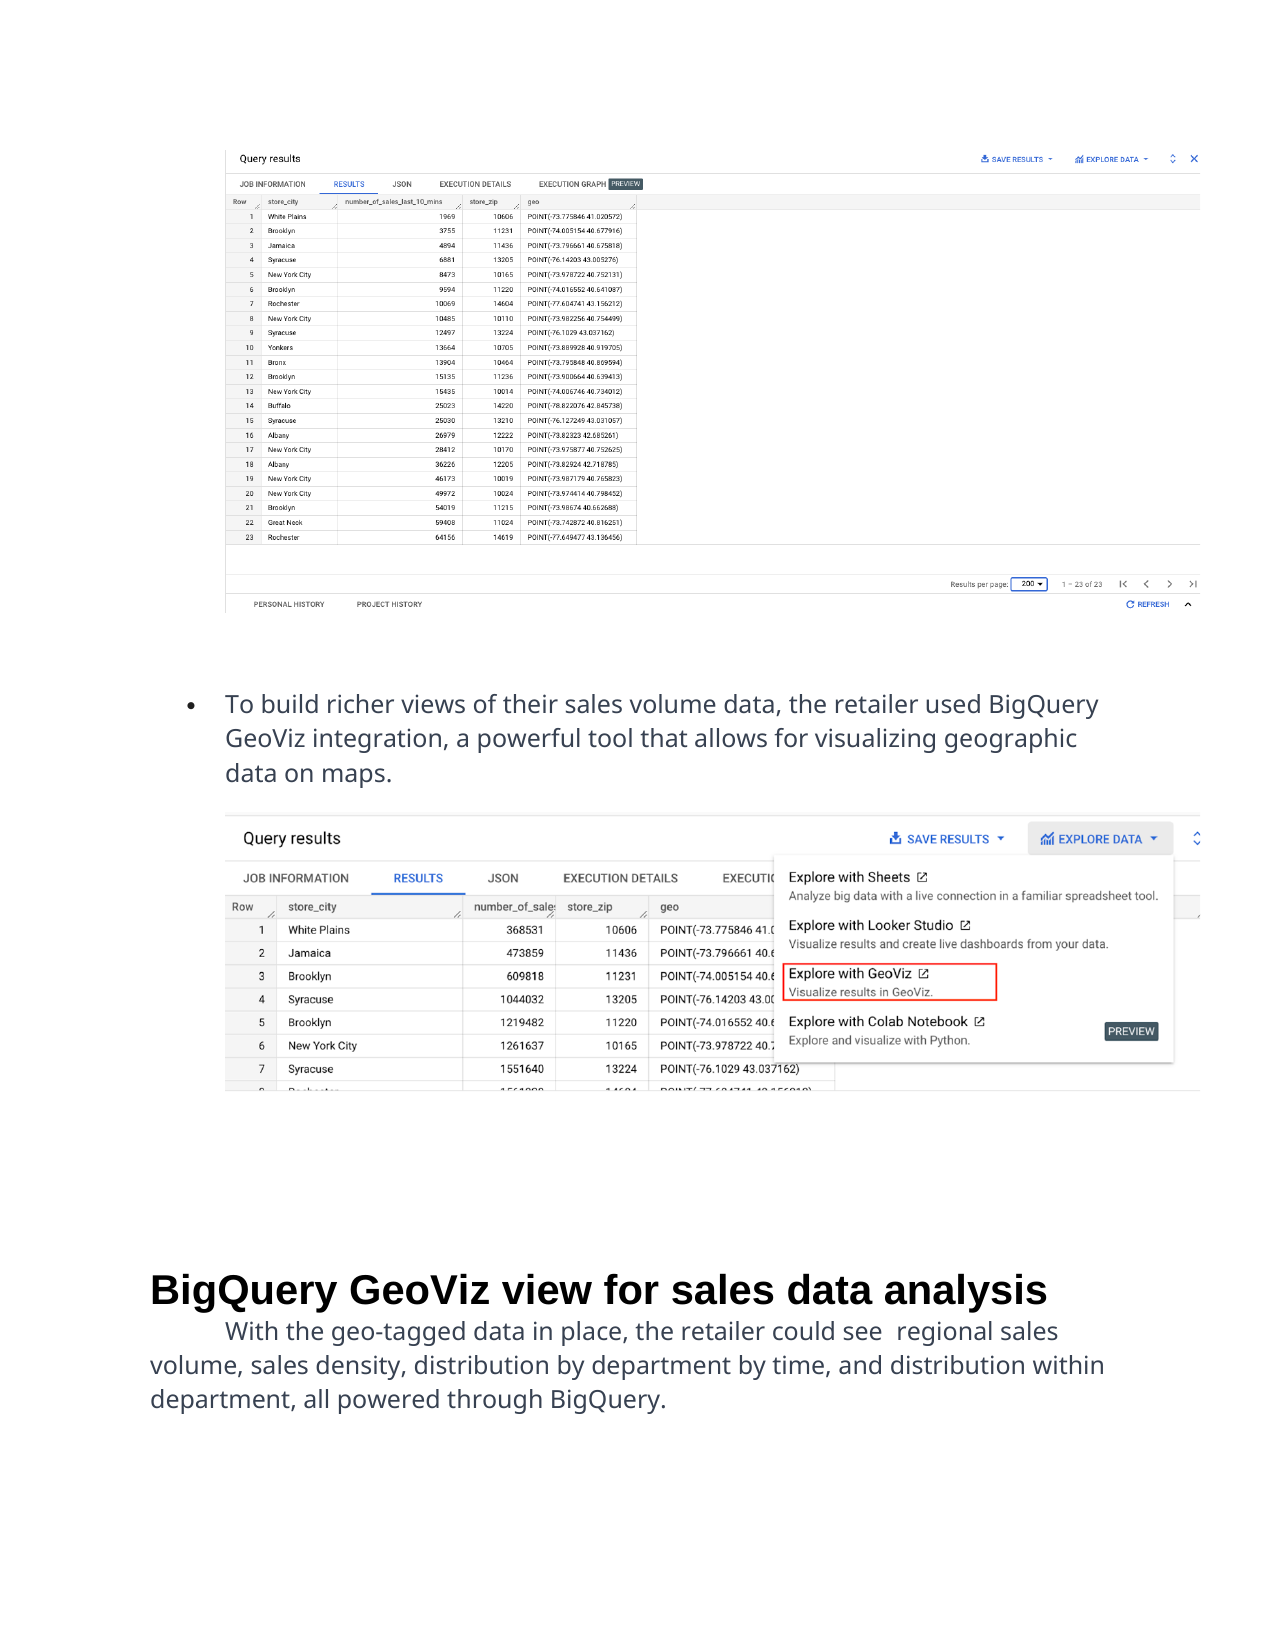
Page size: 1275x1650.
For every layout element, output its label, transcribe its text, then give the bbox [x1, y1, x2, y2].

picture [225, 150, 1200, 613]
picture [225, 812, 1200, 1093]
list To build richer views of their sales volume data, the retailer used BigQuery GeoViz integration, a powerful tool that allows for visualizing geographic data on maps. [187, 687, 1125, 789]
text With the geo-tagged data in place, the retailer could see regional sales volume, sales density, distribution by department by time, and distribution within department, all powered through BigQuery. [150, 1313, 1125, 1415]
text BigQuery GeoViz view for sales data analysis [150, 1265, 1125, 1313]
